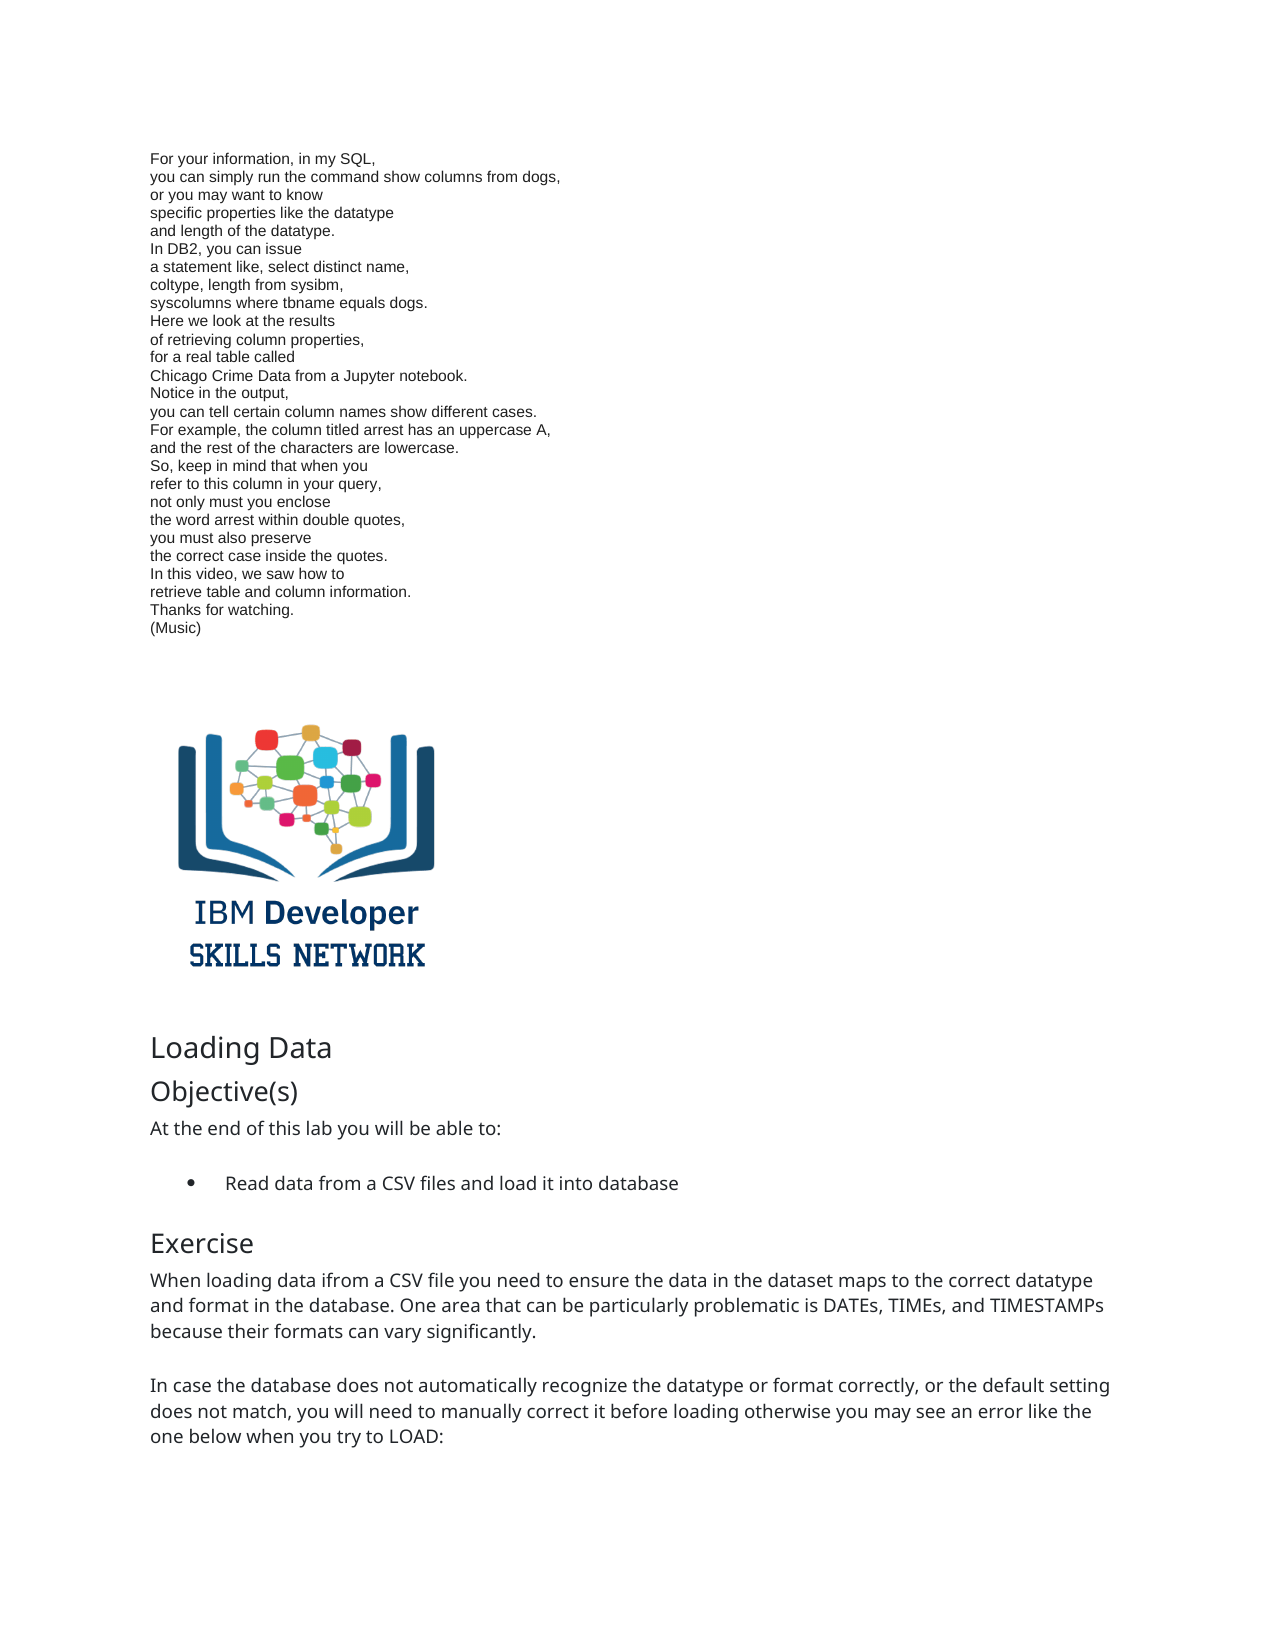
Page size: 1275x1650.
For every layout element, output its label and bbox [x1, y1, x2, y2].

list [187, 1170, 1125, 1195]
picture [150, 689, 463, 1002]
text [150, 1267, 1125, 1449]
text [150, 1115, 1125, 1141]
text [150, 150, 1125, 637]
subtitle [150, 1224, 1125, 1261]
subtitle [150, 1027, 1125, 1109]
